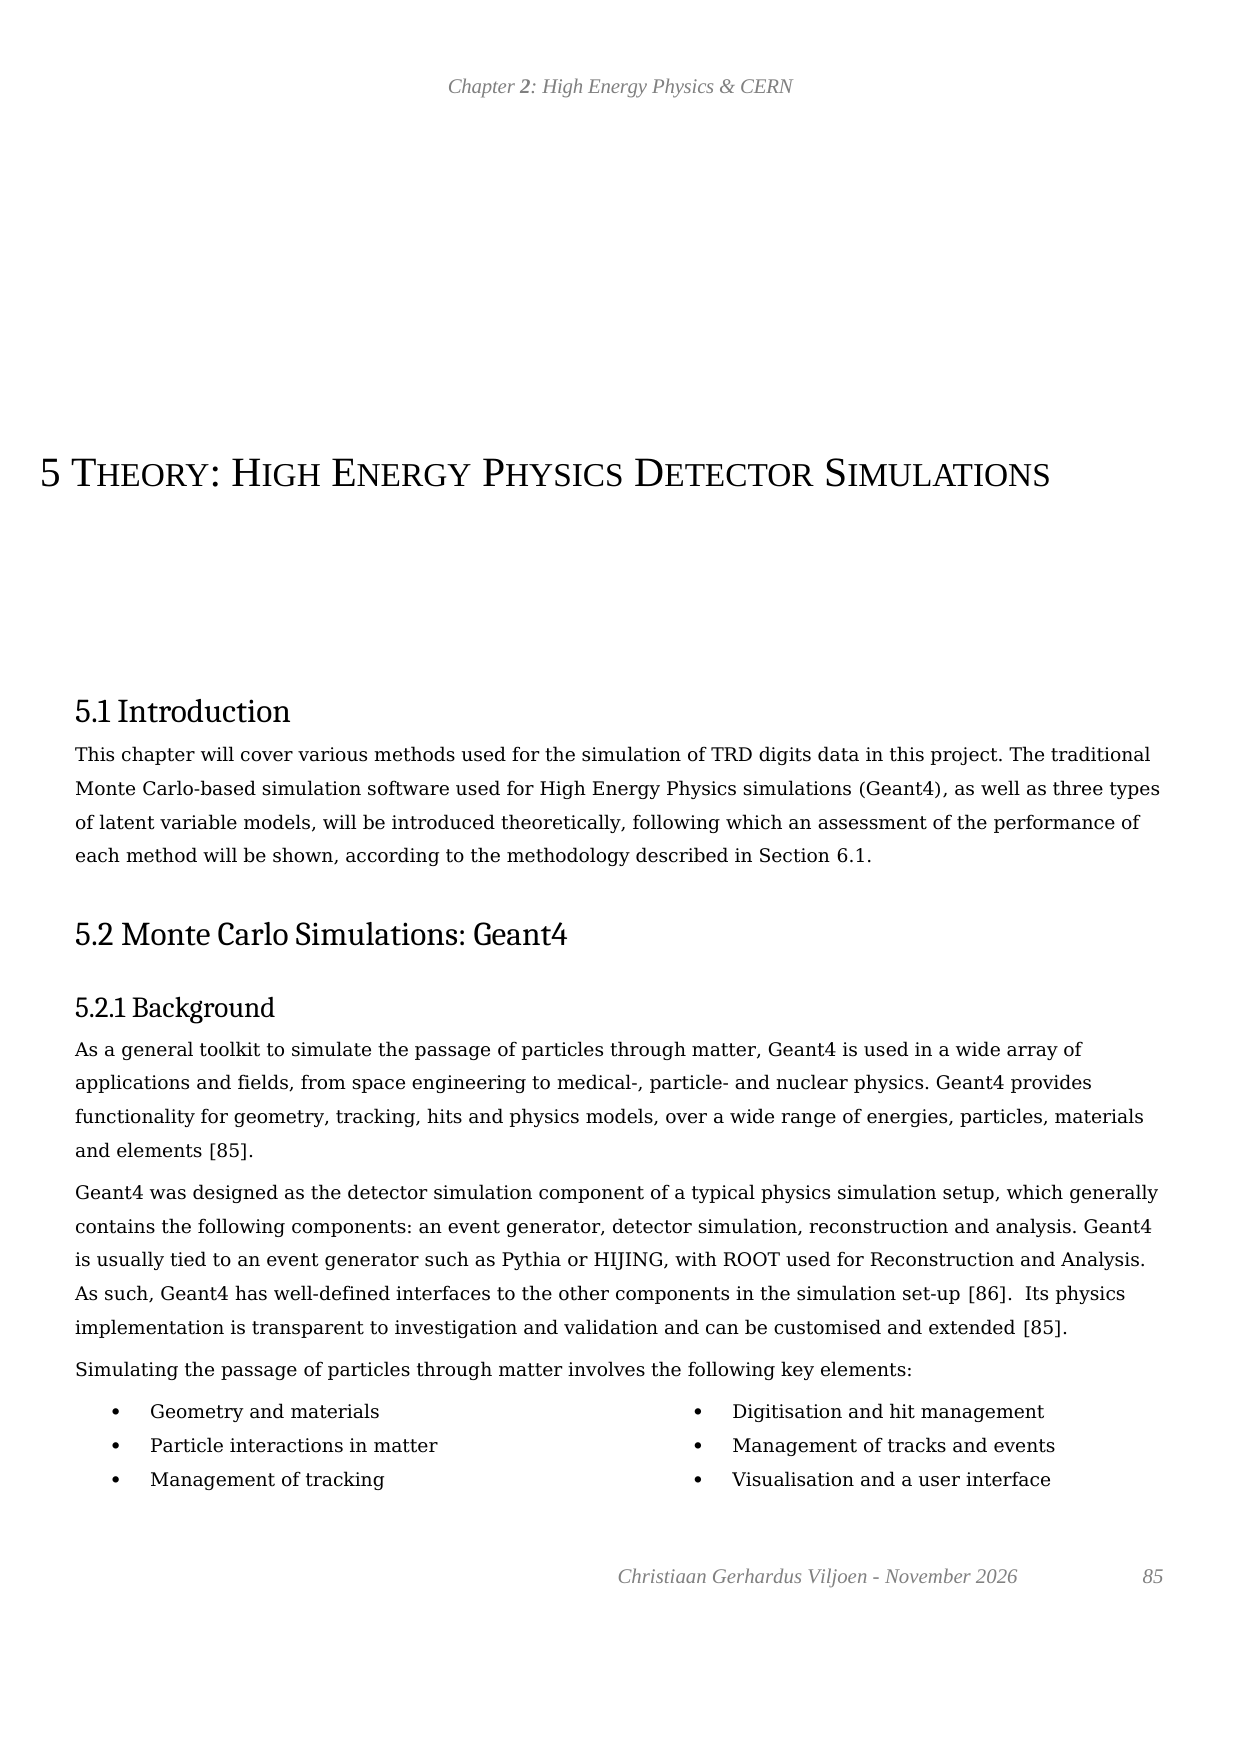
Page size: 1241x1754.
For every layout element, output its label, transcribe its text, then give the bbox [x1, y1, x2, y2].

subtitle Background [75, 991, 1165, 1025]
text As a general toolkit to simulate the passage of particles through matter, Geant4 is used in a wide array of applications and fields, from space engineering to medical-, particle- and nuclear physics. Geant4 provides functionality for geometry, tracking, hits and physics models, over a wide range of energies, particles, materials and elements . [75, 1037, 1165, 1161]
subtitle Theory: High Energy Physics Detector Simulations [39, 448, 1165, 496]
list Digitisation and hit management [694, 1400, 1165, 1422]
list Management of tracks and events [694, 1434, 1165, 1457]
text Geant4 was designed as the detector simulation component of a typical physics simulation setup, which generally contains the following components: an event generator, detector simulation, reconstruction and analysis. Geant4 is usually tied to an event generator such as Pythia or HIJING, with ROOT used for Reconstruction and Analysis. As such, Geant4 has well-defined interfaces to the other components in the simulation set-up . Its physics implementation is transparent to investigation and validation and can be customised and extended . [75, 1181, 1165, 1338]
text This chapter will cover various methods used for the simulation of TRD digits data in this project. The traditional Monte Carlo-based simulation software used for High Energy Physics simulations (Geant4), as well as three types of latent variable models, will be introduced theoretically, following which an assessment of the performance of each method will be shown, according to the methodology described in Section 6.1. [75, 743, 1165, 867]
list Management of tracking [112, 1468, 583, 1491]
text Simulating the passage of particles through matter involves the following key elements: [75, 1358, 1165, 1380]
list Visualisation and a user interface [694, 1468, 1165, 1491]
list Geometry and materials [112, 1400, 583, 1422]
subtitle Monte Carlo Simulations: Geant4 [75, 915, 1165, 954]
list Particle interactions in matter [112, 1434, 583, 1457]
subtitle Introduction [75, 692, 1165, 730]
